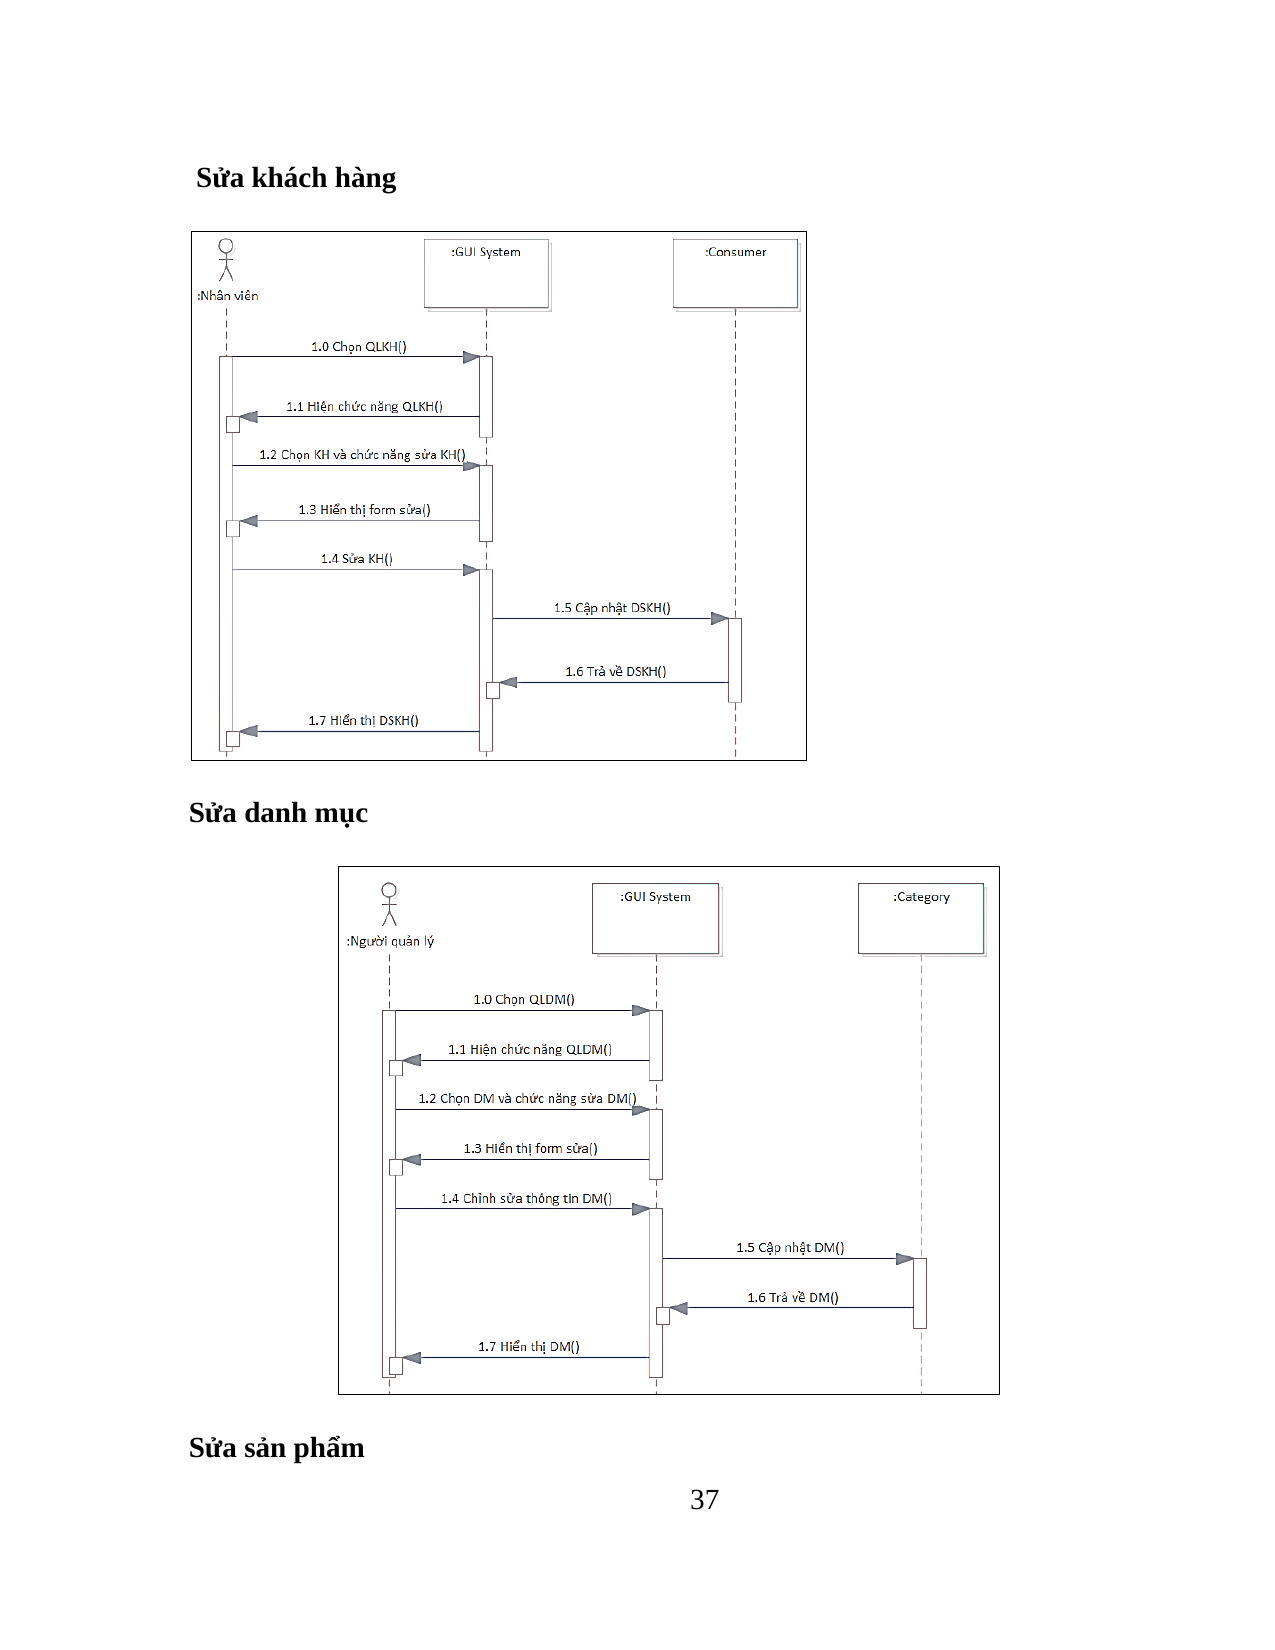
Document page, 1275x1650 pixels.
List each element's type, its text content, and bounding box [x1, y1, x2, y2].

table_header Sửa khách hàng [177, 148, 1157, 216]
table_cell Sửa sản phẩm [177, 1418, 1157, 1463]
table_cell Sửa danh mục [177, 783, 1157, 851]
picture [192, 232, 806, 760]
picture [339, 867, 999, 1394]
table_cell [177, 851, 1157, 1417]
table_cell [177, 216, 1157, 783]
